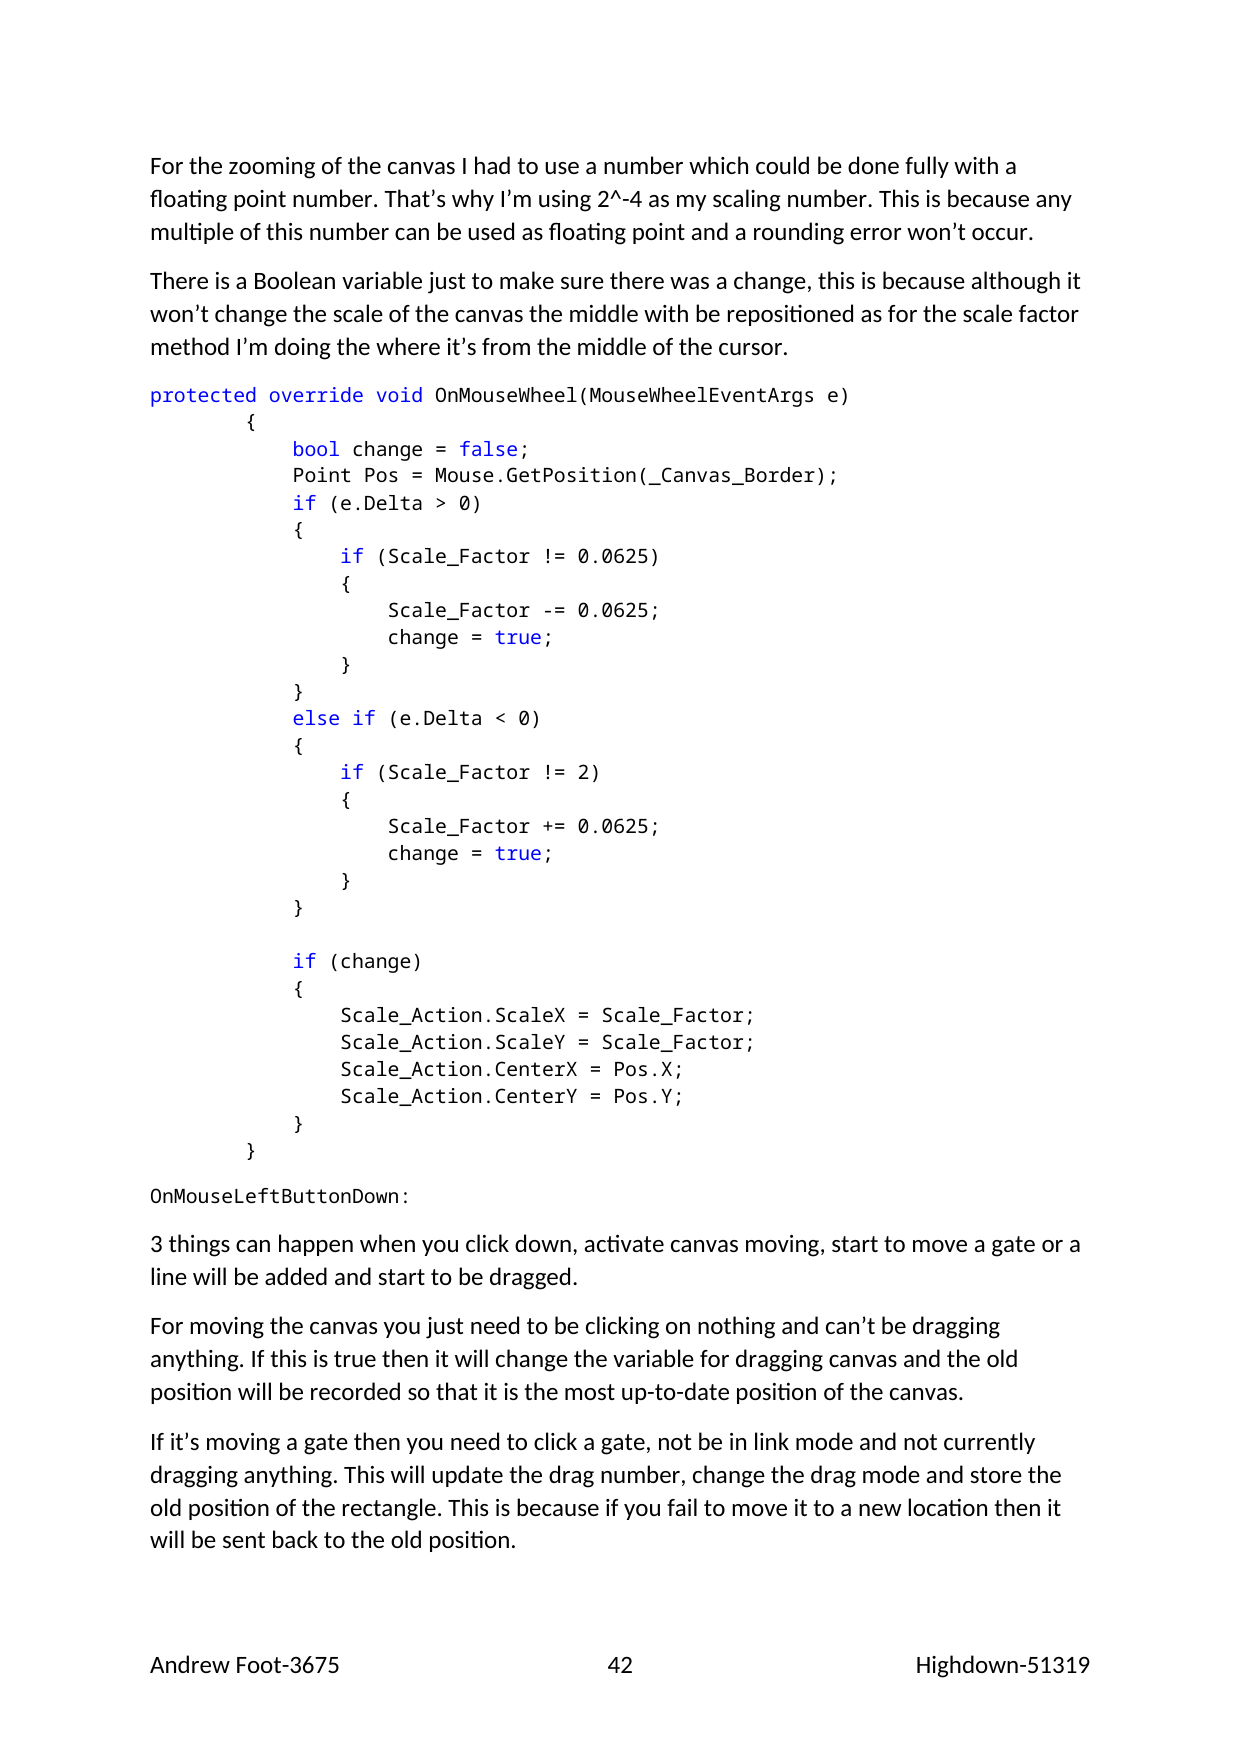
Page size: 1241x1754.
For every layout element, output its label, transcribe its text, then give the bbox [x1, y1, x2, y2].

text change = true; [150, 624, 1090, 651]
text { [150, 974, 1090, 1001]
text Scale_Factor += 0.0625; [150, 812, 1090, 839]
text 3 things can happen when you click down, activate canvas moving, start to move a gate or a line will be added and start to be dragged. [150, 1228, 1090, 1291]
text If it’s moving a gate then you need to click a gate, not be in link mode and not currently dragging anything. This will update the drag number, change the drag mode and store the old position of the rectangle. This is because if you fail to move it to a new location then it will be sent back to the old position. [150, 1426, 1090, 1555]
text else if (e.Delta < 0) [150, 704, 1090, 732]
text bool change = false; [150, 435, 1090, 462]
text Scale_Action.CenterY = Pos.Y; [150, 1082, 1090, 1109]
text Scale_Action.ScaleX = Scale_Factor; [150, 1001, 1090, 1028]
text } [150, 1136, 1090, 1163]
text { [150, 570, 1090, 597]
text if (e.Delta > 0) [150, 489, 1090, 516]
text For the zooming of the canvas I had to use a number which could be done fully with a floating point number. That’s why I’m using 2^-4 as my scaling number. This is because any multiple of this number can be used as floating point and a rounding error won’t occur. [150, 150, 1090, 246]
text { [150, 408, 1090, 435]
text protected override void OnMouseWheel(MouseWheelEventArgs e) [150, 381, 1090, 408]
text { [150, 732, 1090, 758]
text if (Scale_Factor != 0.0625) [150, 543, 1090, 570]
text OnMouseLeftButtonDown: [150, 1182, 1090, 1209]
text { [150, 786, 1090, 812]
text } [150, 651, 1090, 678]
text For moving the canvas you just need to be clicking on nothing and can’t be dragging anything. If this is true then it will change the variable for dragging canvas and the old position will be recorded so that it is the most up-to-date position of the canvas. [150, 1311, 1090, 1407]
text There is a Boolean variable just to make sure there was a change, this is because although it won’t change the scale of the canvas the middle with be repositioned as for the scale factor method I’m doing the where it’s from the middle of the cursor. [150, 265, 1090, 362]
text { [150, 516, 1090, 543]
text } [150, 866, 1090, 893]
text if (change) [150, 947, 1090, 974]
text Scale_Action.CenterX = Pos.X; [150, 1055, 1090, 1082]
text Scale_Action.ScaleY = Scale_Factor; [150, 1028, 1090, 1055]
text } [150, 678, 1090, 704]
text } [150, 893, 1090, 920]
text } [150, 1109, 1090, 1136]
text Point Pos = Mouse.GetPosition(_Canvas_Border); [150, 462, 1090, 489]
text change = true; [150, 839, 1090, 866]
text if (Scale_Factor != 2) [150, 758, 1090, 786]
text Scale_Factor -= 0.0625; [150, 597, 1090, 624]
